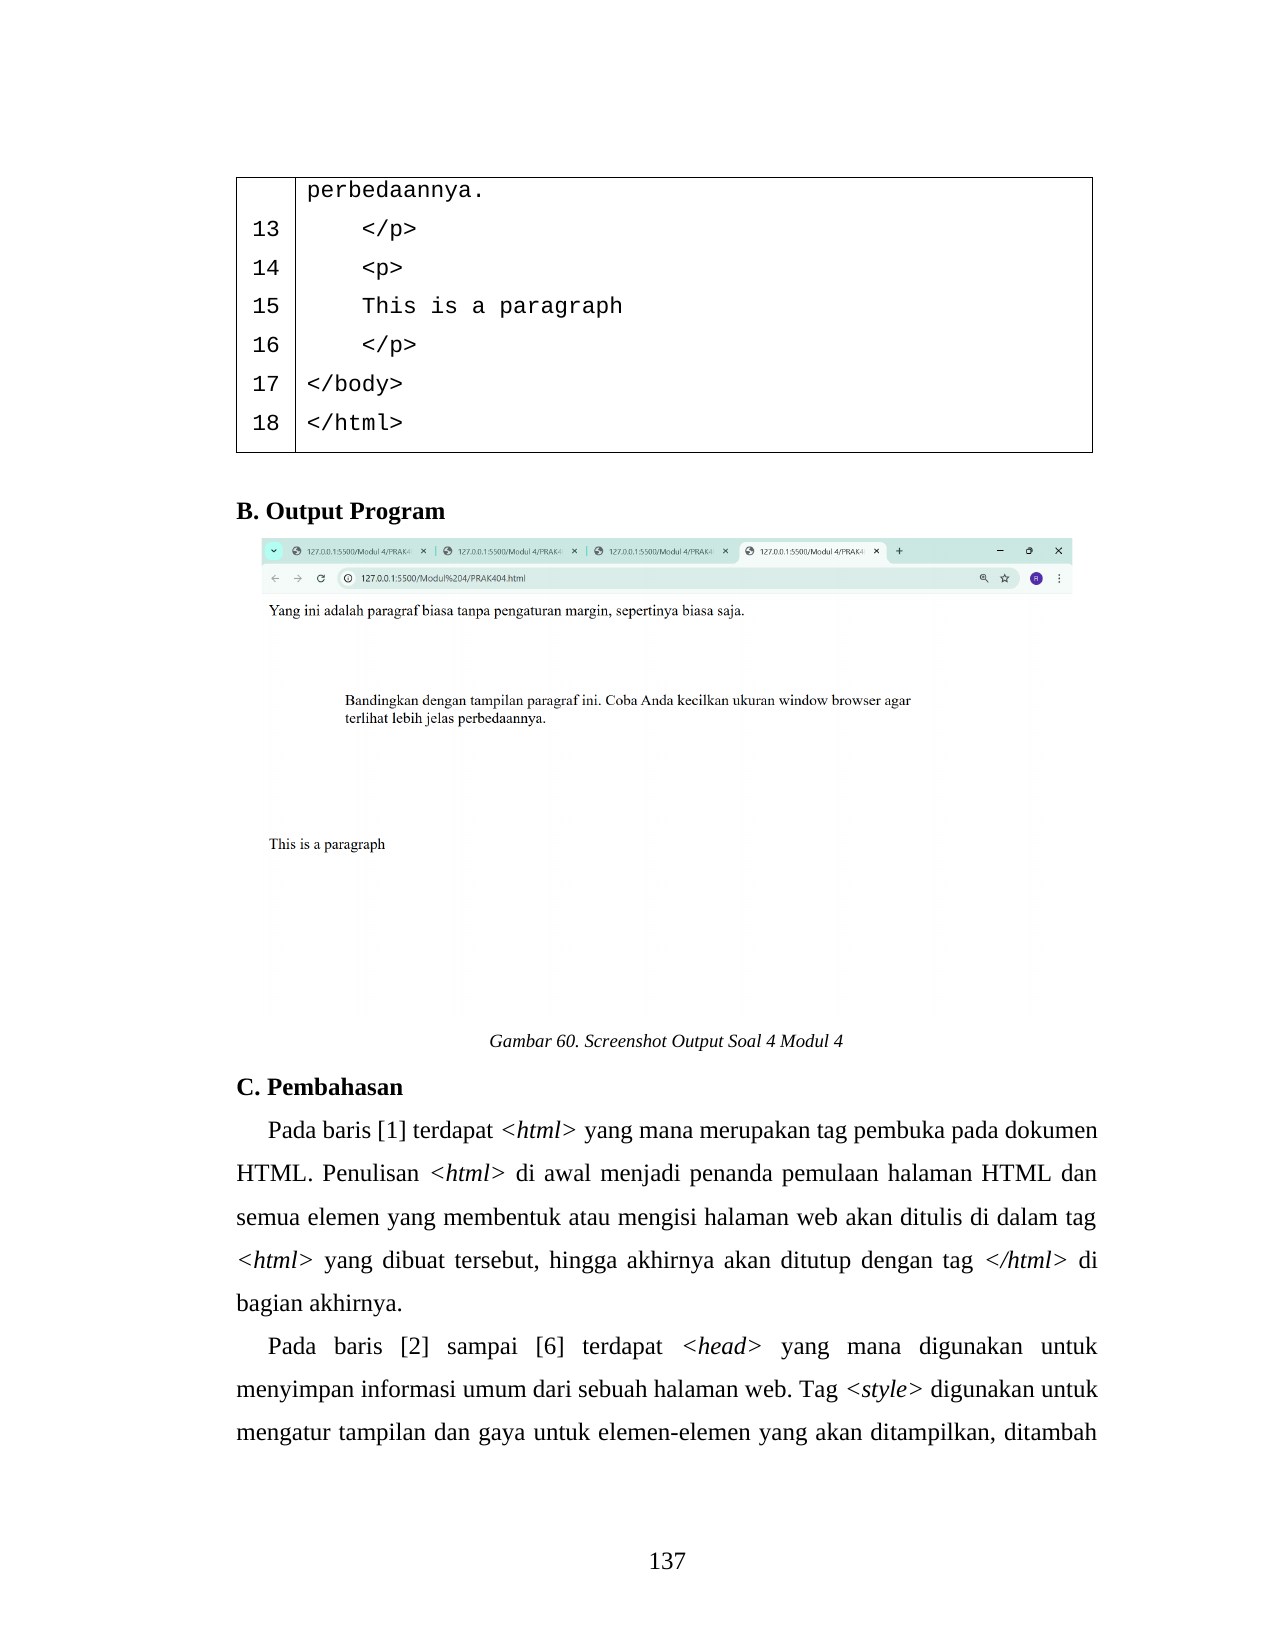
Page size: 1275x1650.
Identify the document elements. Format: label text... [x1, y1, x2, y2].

subtitle Pembahasan [236, 1072, 1098, 1101]
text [236, 1331, 1098, 1446]
picture [261, 538, 1073, 1016]
subtitle Output Program [236, 496, 1098, 524]
text Pada baris [1] terdapat <html> yang mana merupakan tag pembuka pada dokumen HTML. Penulisan <html> di awal menjadi penanda pemulaan halaman HTML dan semua elemen yang membentuk atau mengisi halaman web akan ditulis di dalam tag <html> yang dibuat tersebut, hingga akhirnya akan ditutup dengan tag </html> di bagian akhirnya. [236, 1115, 1098, 1317]
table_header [237, 178, 295, 452]
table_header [296, 178, 1092, 452]
text Gambar 60. Screenshot Output Soal 4 Modul 4 [236, 1030, 1098, 1051]
